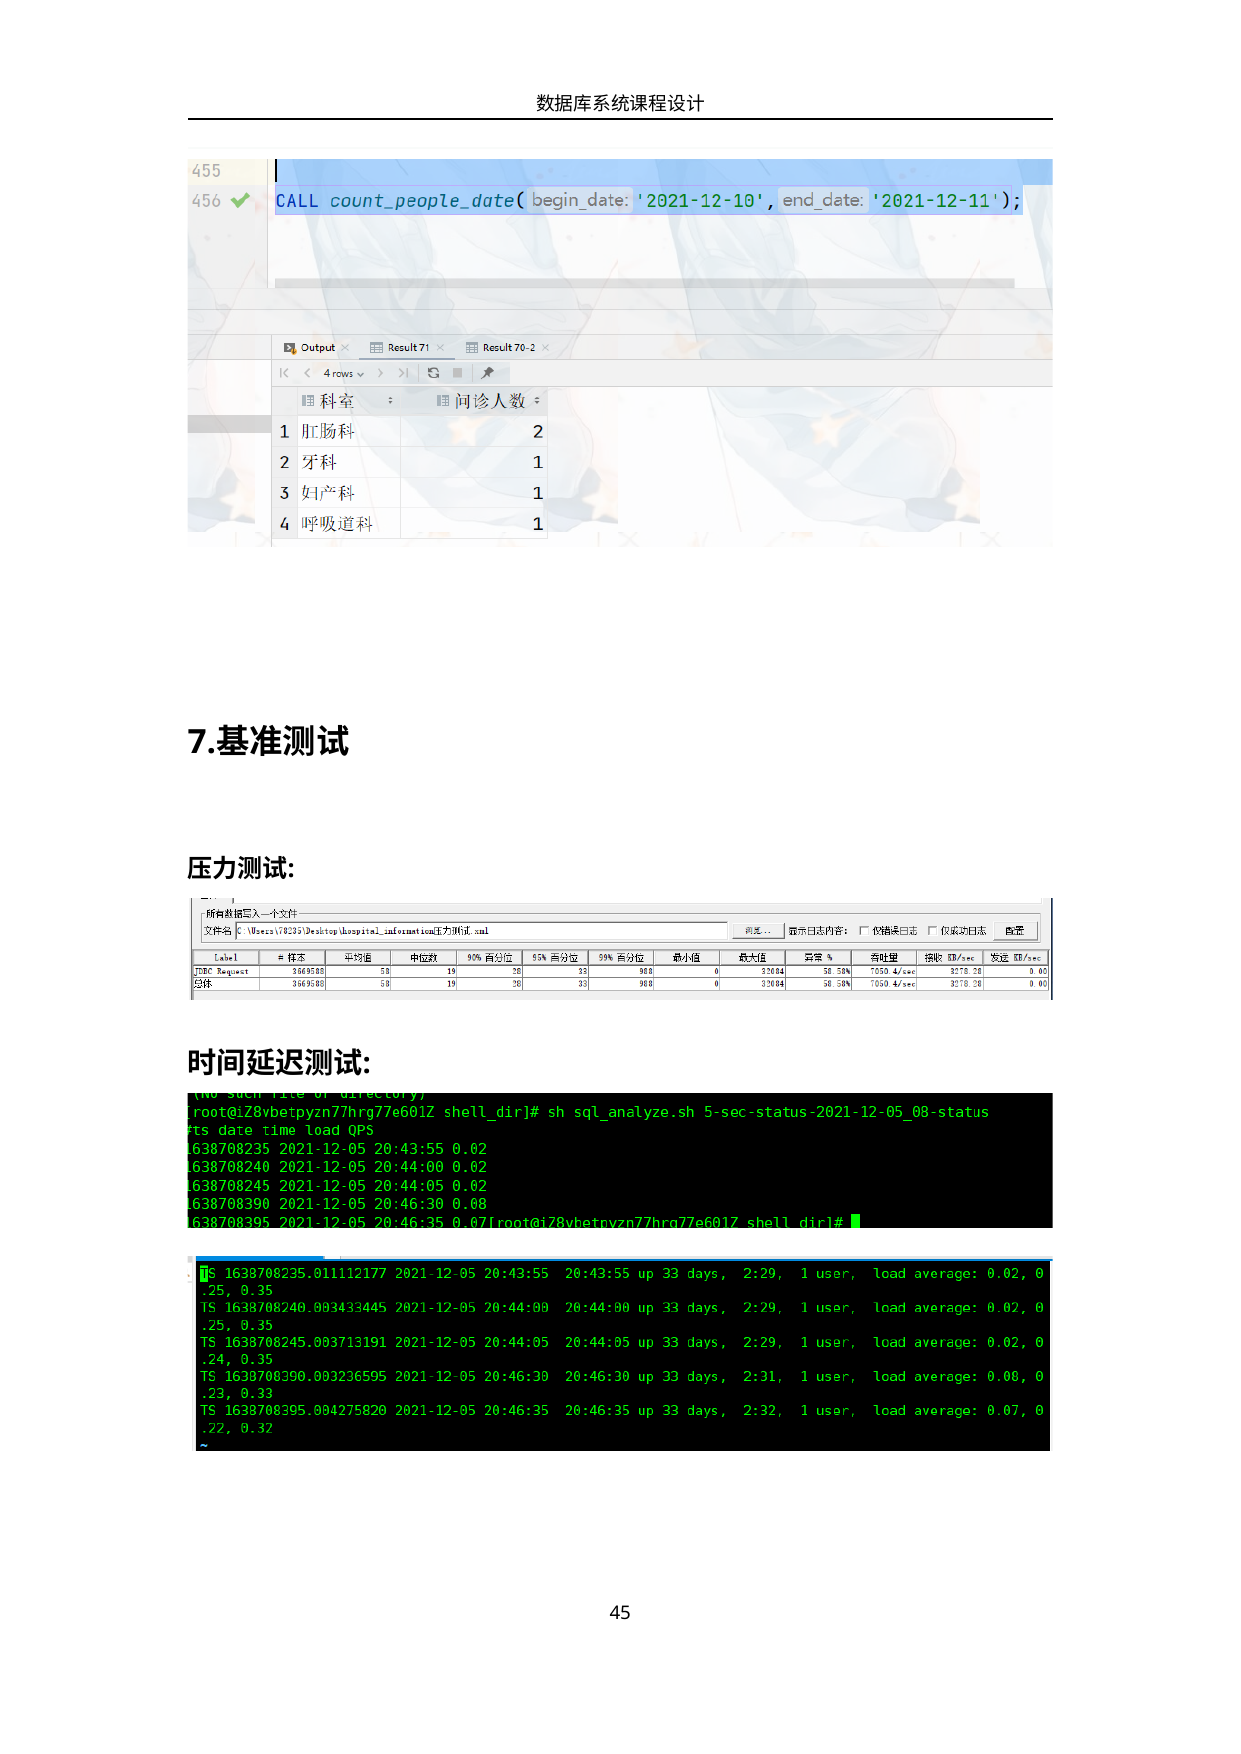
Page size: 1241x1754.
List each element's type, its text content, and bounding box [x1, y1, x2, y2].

text 时间延迟测试: [187, 1029, 1053, 1093]
picture [187, 159, 1053, 547]
picture [187, 1256, 1053, 1451]
picture [187, 898, 1053, 1000]
picture [187, 1093, 1053, 1228]
subtitle 7.基准测试 [187, 707, 1053, 772]
text 压力测试: [187, 834, 1053, 898]
